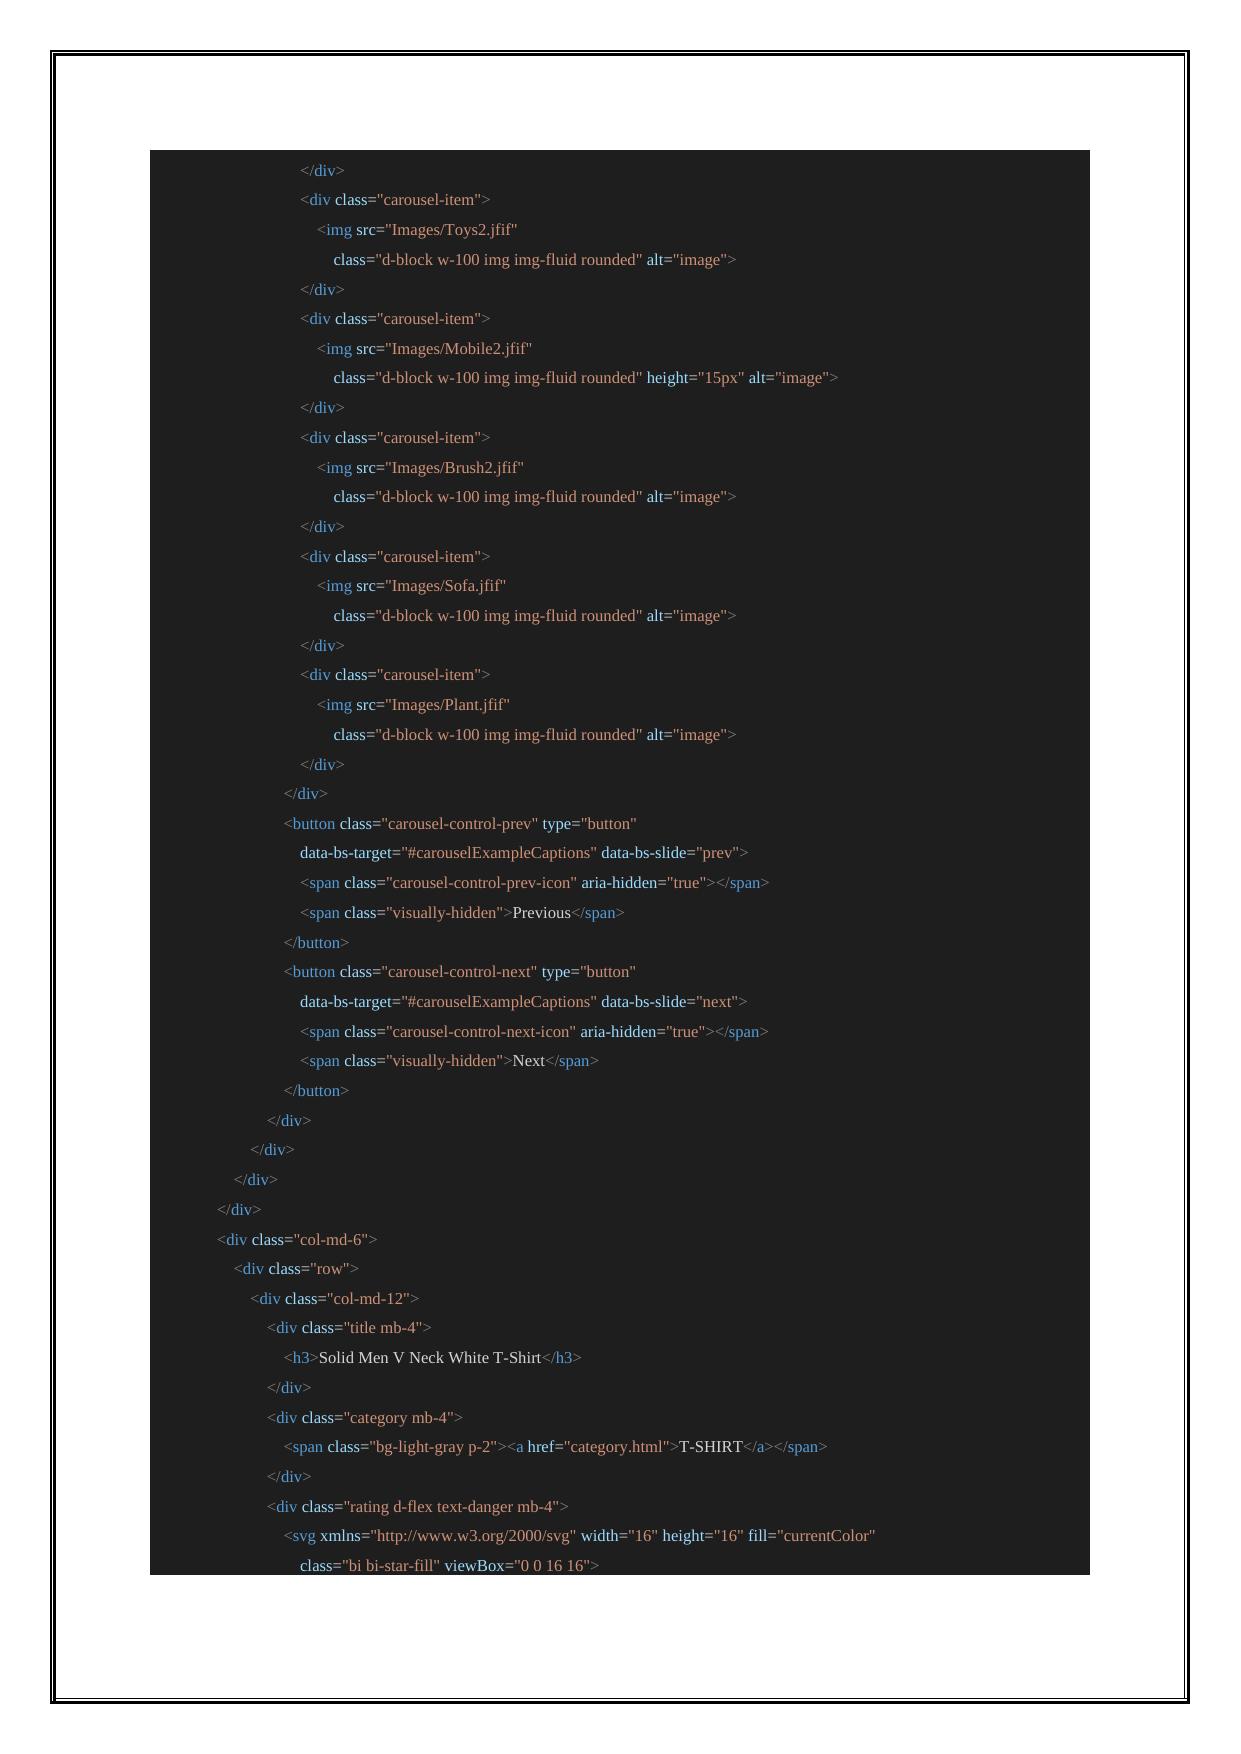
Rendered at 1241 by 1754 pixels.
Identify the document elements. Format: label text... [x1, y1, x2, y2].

text </div> [150, 744, 1090, 773]
text </div> [150, 506, 1090, 536]
text </button> [150, 922, 1090, 952]
text data-bs-target="#carouselExampleCaptions" data-bs-slide="next"> [150, 981, 1090, 1011]
text </div> [150, 387, 1090, 417]
text <div class="row"> [150, 1248, 1090, 1278]
text <div class="carousel-item"> [150, 180, 1090, 209]
text <img src="Images/Toys2.jfif" [150, 209, 1090, 239]
text class="bi bi-star-fill" viewBox="0 0 16 16"> [150, 1545, 1090, 1575]
text </div> [150, 1130, 1090, 1159]
text class="d-block w-100 img img-fluid rounded" height="15px" alt="image"> [150, 358, 1090, 387]
text <img src="Images/Plant.jfif" [150, 684, 1090, 714]
text </div> [150, 773, 1090, 803]
text class="d-block w-100 img img-fluid rounded" alt="image"> [150, 477, 1090, 506]
text <div class="rating d-flex text-danger mb-4"> [150, 1486, 1090, 1516]
text <button class="carousel-control-prev" type="button" [150, 803, 1090, 833]
text <div class="carousel-item"> [150, 536, 1090, 566]
text <div class="title mb-4"> [150, 1308, 1090, 1337]
text </button> [150, 1070, 1090, 1100]
text </div> [150, 1189, 1090, 1219]
text <span class="carousel-control-prev-icon" aria-hidden="true"></span> [150, 862, 1090, 892]
text <h3>Solid Men V Neck White T-Shirt</h3> [150, 1337, 1090, 1367]
text <div class="carousel-item"> [150, 655, 1090, 684]
text <span class="visually-hidden">Next</span> [150, 1041, 1090, 1070]
text data-bs-target="#carouselExampleCaptions" data-bs-slide="prev"> [150, 833, 1090, 862]
text <span class="bg-light-gray p-2"><a href="category.html">T-SHIRT</a></span> [150, 1427, 1090, 1456]
text <div class="category mb-4"> [150, 1397, 1090, 1427]
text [150, 239, 1090, 269]
text class="d-block w-100 img img-fluid rounded" alt="image"> [150, 714, 1090, 744]
text </div> [150, 1367, 1090, 1397]
text <div class="col-md-6"> [150, 1219, 1090, 1248]
text class="d-block w-100 img img-fluid rounded" alt="image"> [150, 595, 1090, 625]
text <button class="carousel-control-next" type="button" [150, 952, 1090, 981]
text <span class="visually-hidden">Previous</span> [150, 892, 1090, 922]
text <img src="Images/Mobile2.jfif" [150, 328, 1090, 358]
text <div class="col-md-12"> [150, 1278, 1090, 1308]
text </div> [150, 1456, 1090, 1486]
text </div> [150, 269, 1090, 298]
text <img src="Images/Brush2.jfif" [150, 447, 1090, 477]
text </div> [150, 1100, 1090, 1130]
text </div> [150, 1159, 1090, 1189]
text <div class="carousel-item"> [150, 417, 1090, 447]
text </div> [150, 625, 1090, 655]
text </div> [150, 150, 1090, 180]
text <div class="carousel-item"> [150, 298, 1090, 328]
text <svg xmlns="http://www.w3.org/2000/svg" width="16" height="16" fill="currentColor" [150, 1516, 1090, 1545]
text <span class="carousel-control-next-icon" aria-hidden="true"></span> [150, 1011, 1090, 1041]
text <img src="Images/Sofa.jfif" [150, 566, 1090, 595]
